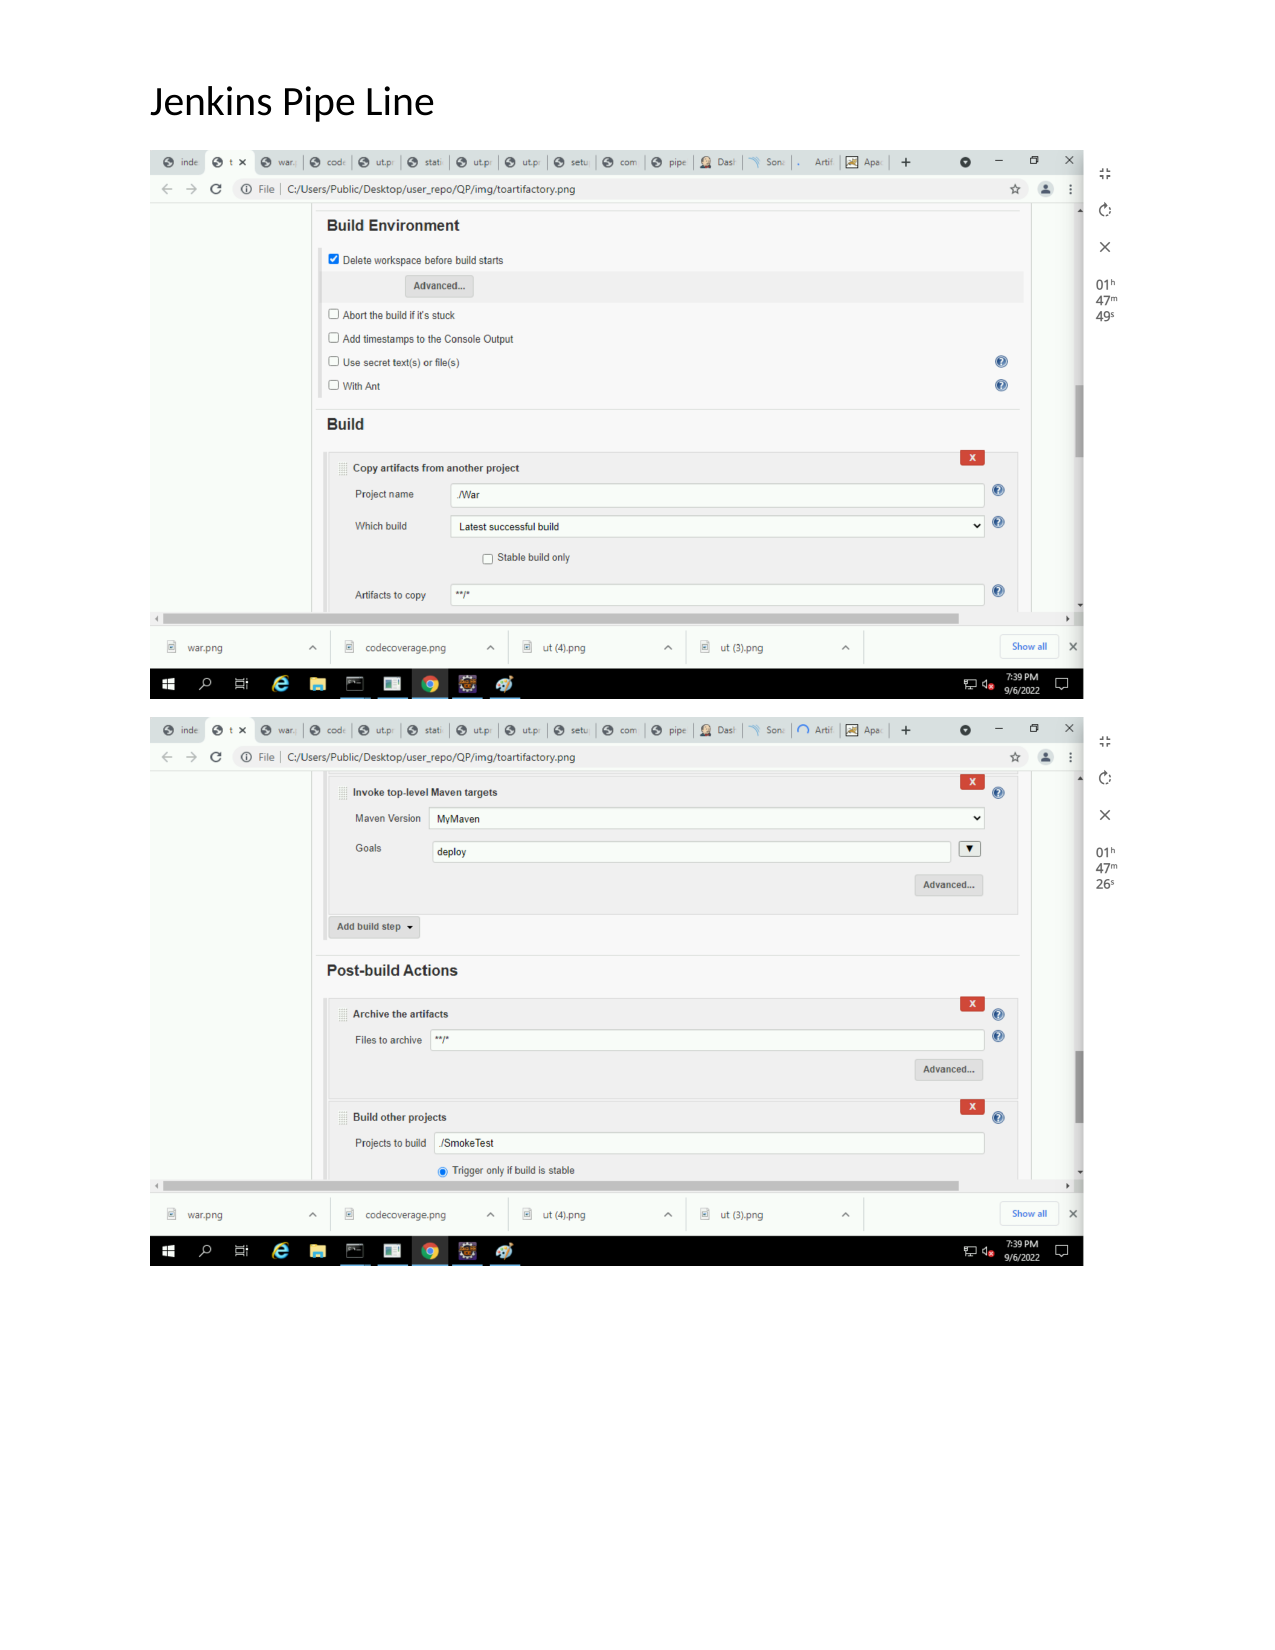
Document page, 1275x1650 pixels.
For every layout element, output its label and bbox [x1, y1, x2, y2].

picture [150, 150, 1125, 699]
picture [150, 717, 1125, 1266]
